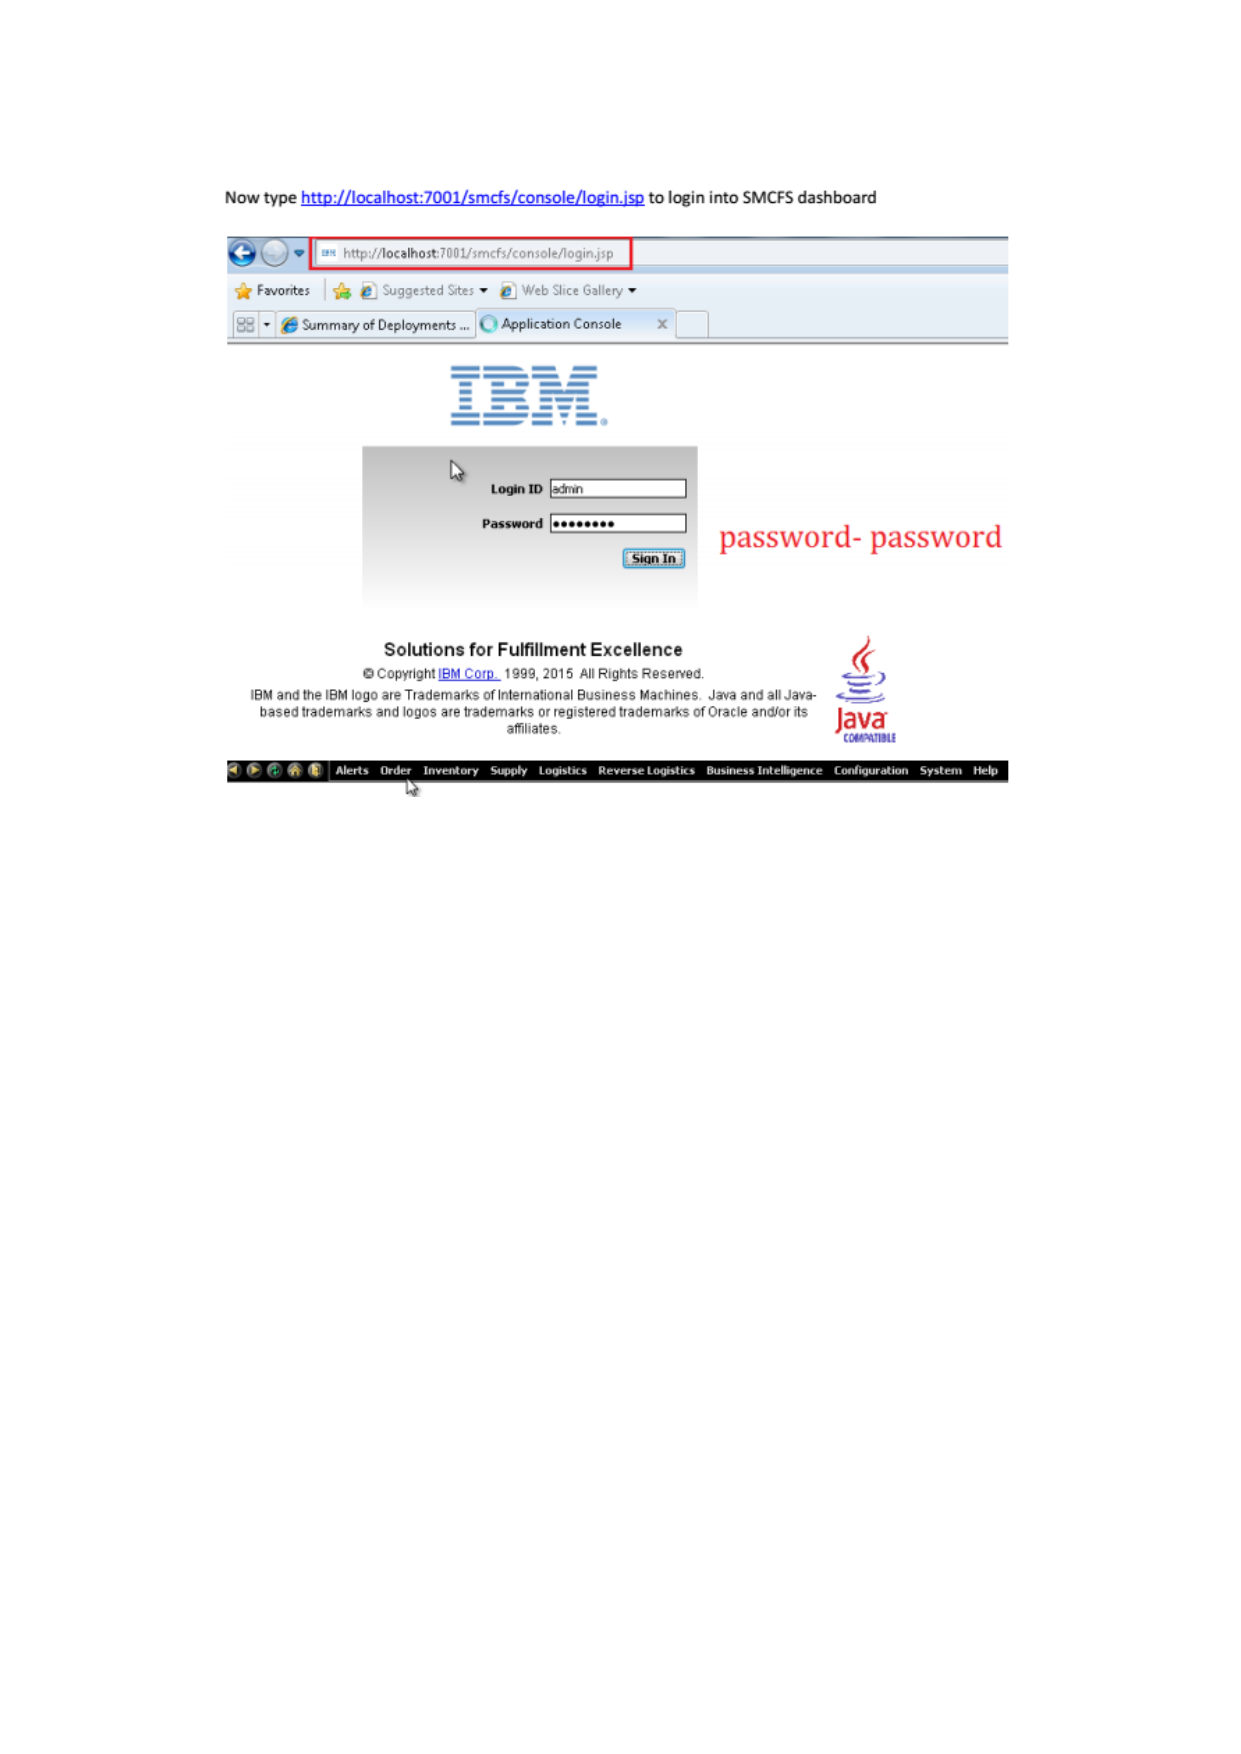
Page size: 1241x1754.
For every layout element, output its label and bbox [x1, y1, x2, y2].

picture [187, 150, 1053, 797]
